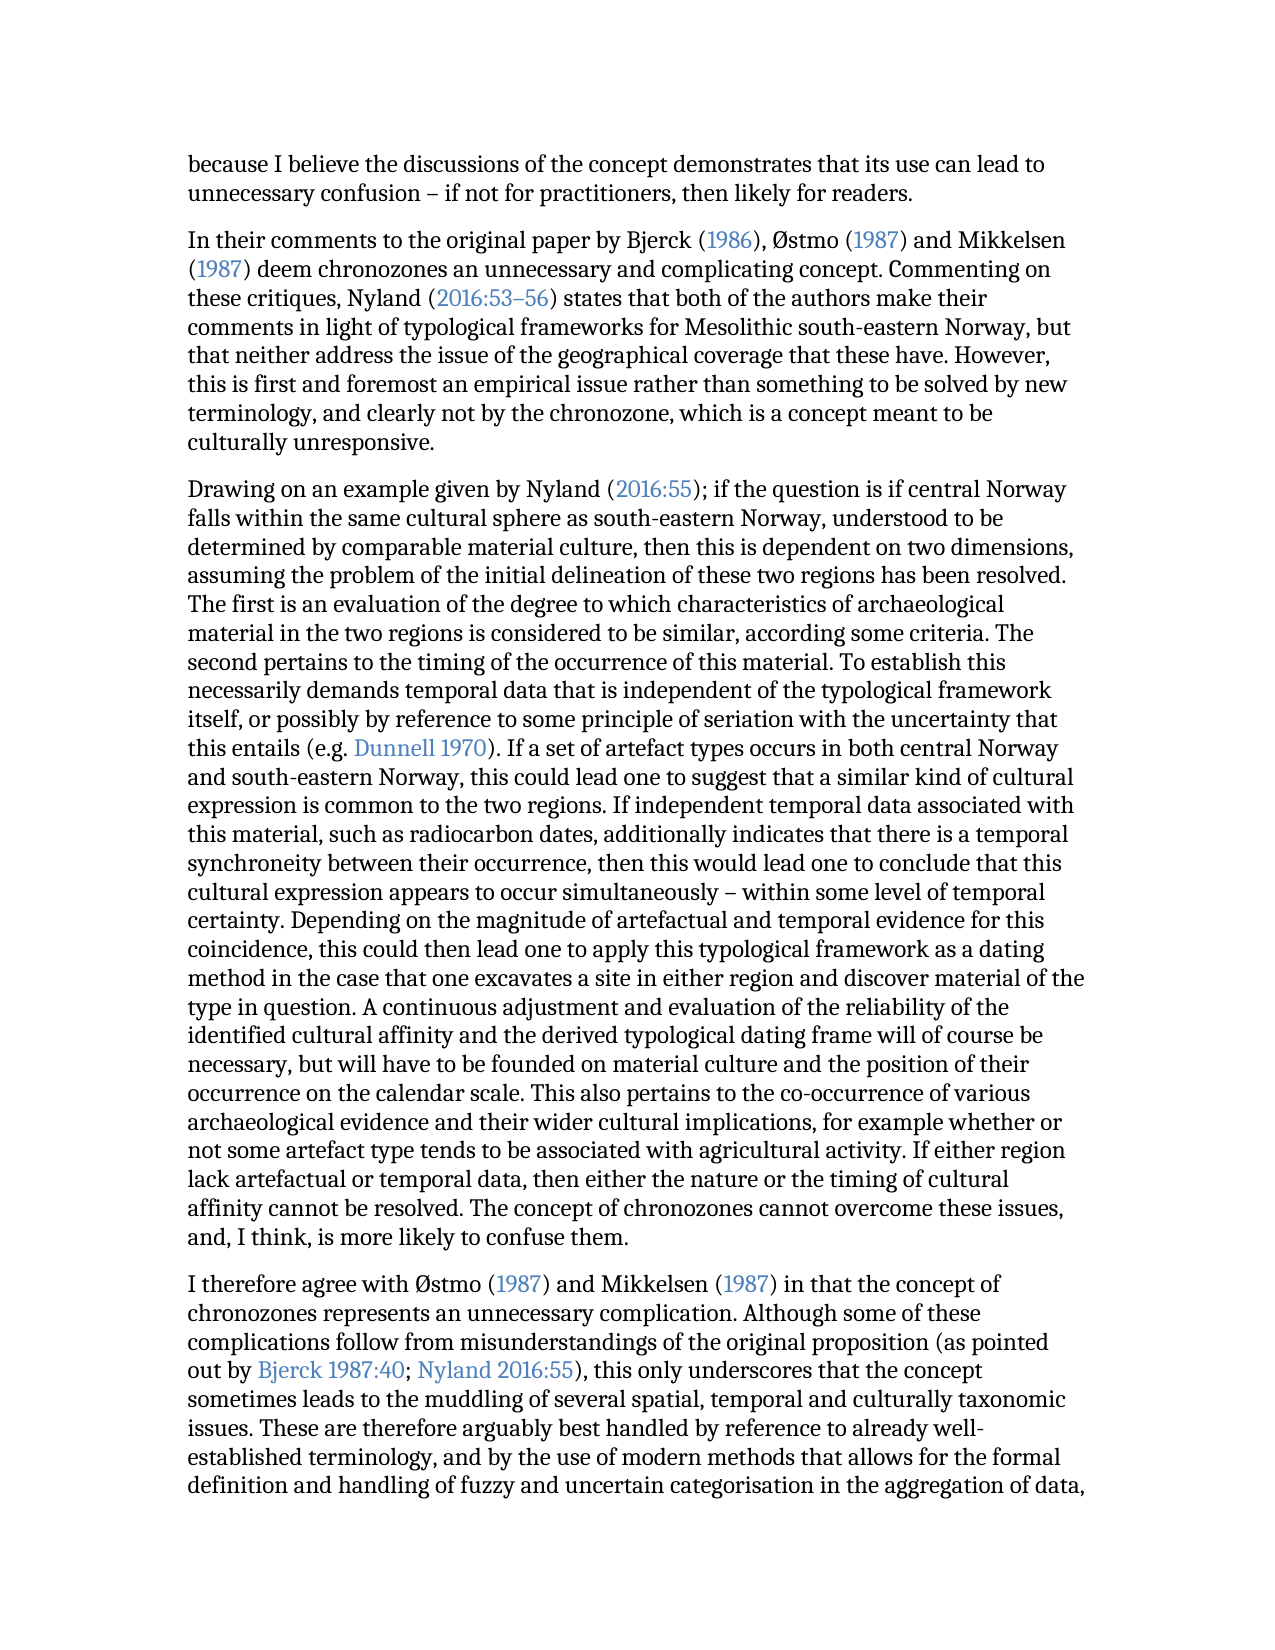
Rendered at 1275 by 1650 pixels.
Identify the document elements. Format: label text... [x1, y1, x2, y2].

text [187, 1270, 1087, 1500]
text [187, 150, 1087, 207]
text Drawing on an example given by Nyland (2016:55); if the question is if central Norway falls within the same cultural sphere as south-eastern Norway, understood to be determined by comparable material culture, then this is dependent on two dimensions, assuming the problem of the initial delineation of these two regions has been resolved. The first is an evaluation of the degree to which characteristics of archaeological material in the two regions is considered to be similar, according some criteria. The second pertains to the timing of the occurrence of this material. To establish this necessarily demands temporal data that is independent of the typological framework itself, or possibly by reference to some principle of seriation with the uncertainty that this entails (e.g. Dunnell 1970). If a set of artefact types occurs in both central Norway and south-eastern Norway, this could lead one to suggest that a similar kind of cultural expression is common to the two regions. If independent temporal data associated with this material, such as radiocarbon dates, additionally indicates that there is a temporal synchroneity between their occurrence, then this would lead one to conclude that this cultural expression appears to occur simultaneously – within some level of temporal certainty. Depending on the magnitude of artefactual and temporal evidence for this coincidence, this could then lead one to apply this typological framework as a dating method in the case that one excavates a site in either region and discover material of the type in question. A continuous adjustment and evaluation of the reliability of the identified cultural affinity and the derived typological dating frame will of course be necessary, but will have to be founded on material culture and the position of their occurrence on the calendar scale. This also pertains to the co-occurrence of various archaeological evidence and their wider cultural implications, for example whether or not some artefact type tends to be associated with agricultural activity. If either region lack artefactual or temporal data, then either the nature or the timing of cultural affinity cannot be resolved. The concept of chronozones cannot overcome these issues, and, I think, is more likely to confuse them. [187, 475, 1087, 1251]
text In their comments to the original paper by Bjerck (1986), Østmo (1987) and Mikkelsen (1987) deem chronozones an unnecessary and complicating concept. Commenting on these critiques, Nyland (2016:53–56) states that both of the authors make their comments in light of typological frameworks for Mesolithic south-eastern Norway, but that neither address the issue of the geographical coverage that these have. However, this is first and foremost an empirical issue rather than something to be solved by new terminology, and clearly not by the chronozone, which is a concept meant to be culturally unresponsive. [187, 226, 1087, 456]
